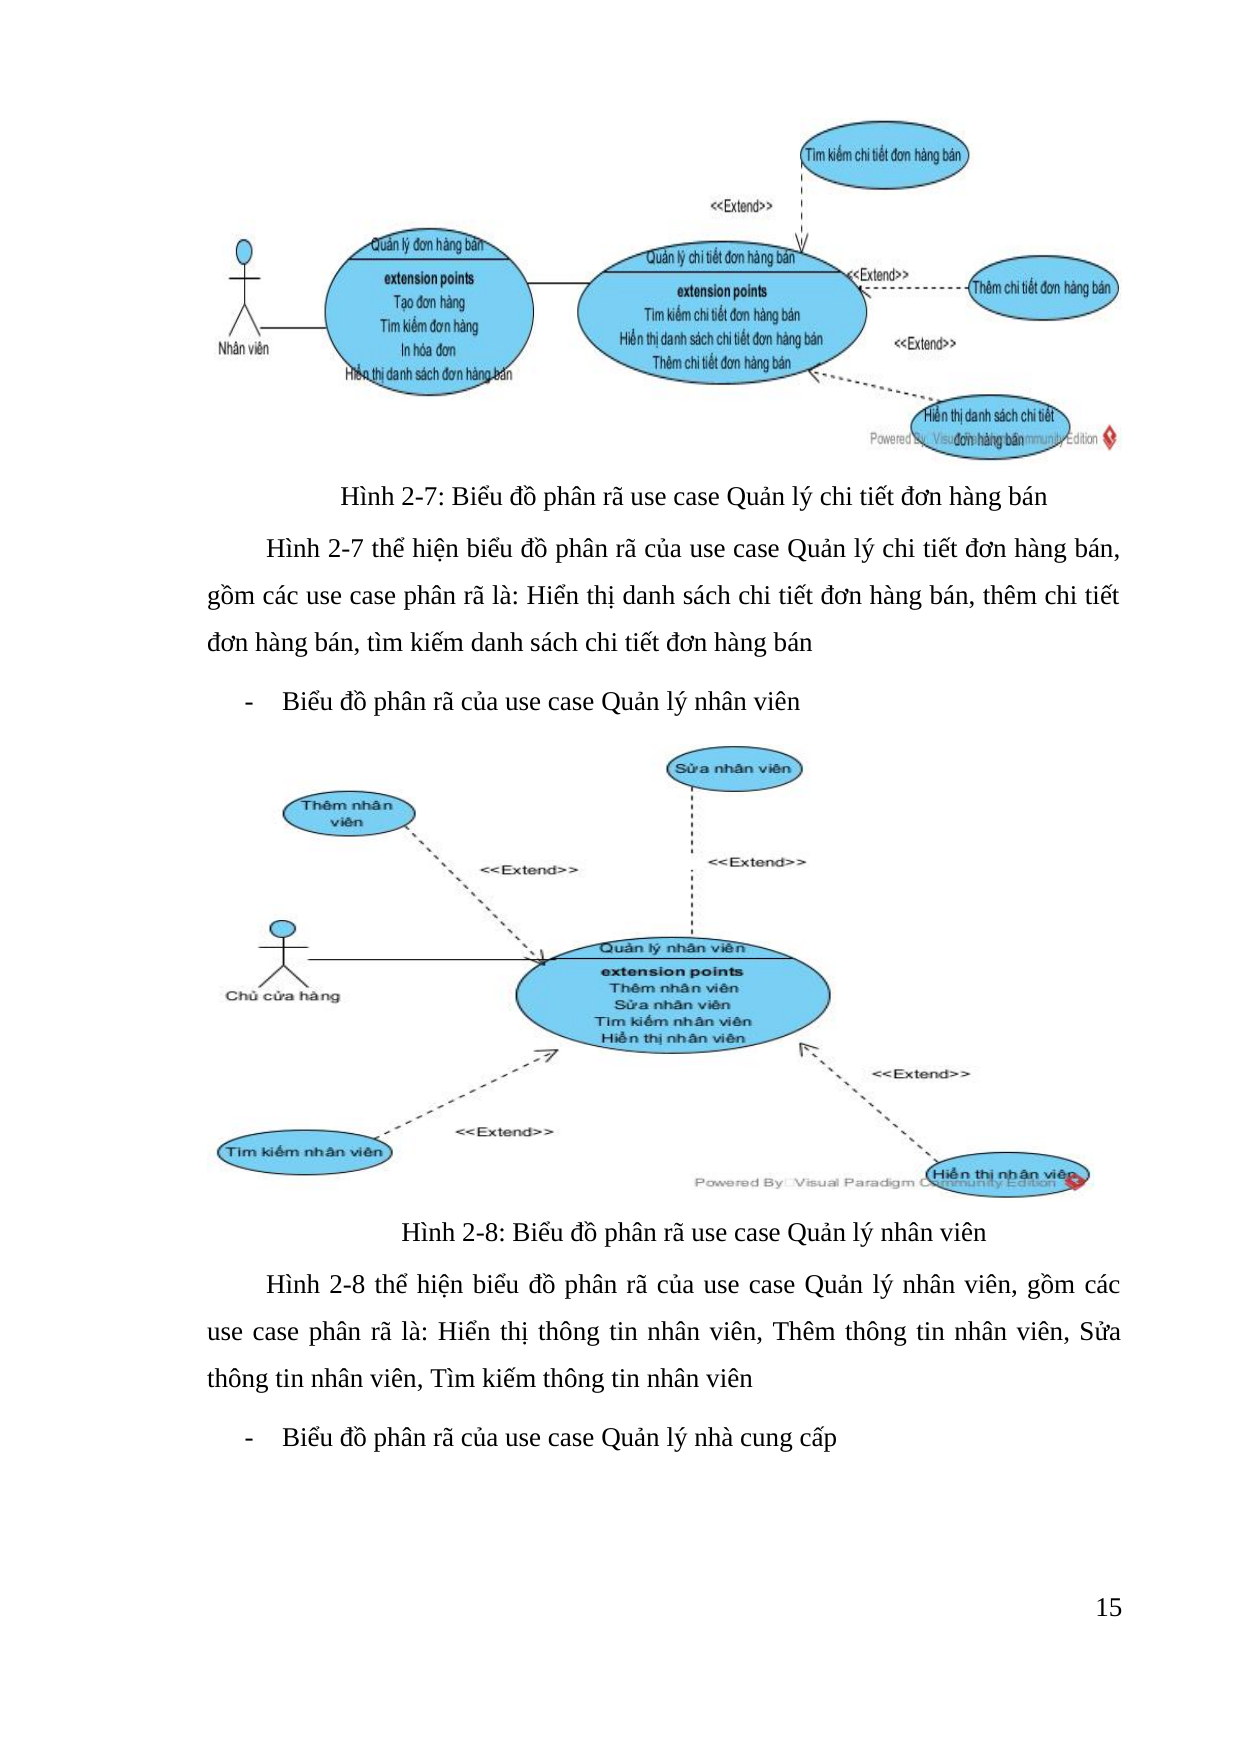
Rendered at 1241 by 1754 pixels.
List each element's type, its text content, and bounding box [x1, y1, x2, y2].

picture [206, 744, 1095, 1201]
text Hình 2-7: Biểu đồ phân rã use case Quản lý chi tiết đơn hàng bán [207, 481, 1122, 512]
list Biểu đồ phân rã của use case Quản lý nhà cung cấp [244, 1421, 1122, 1452]
text Hình 2-8 thể hiện biểu đồ phân rã của use case Quản lý nhân viên, gồm các use case phân rã là: Hiển thị thông tin nhân viên, Thêm thông tin nhân viên, Sửa thông tin nhân viên, Tìm kiếm thông tin nhân viên [207, 1268, 1122, 1393]
text Hình 2-7 thể hiện biểu đồ phân rã của use case Quản lý chi tiết đơn hàng bán, gồm các use case phân rã là: Hiển thị danh sách chi tiết đơn hàng bán, thêm chi tiết đơn hàng bán, tìm kiếm danh sách chi tiết đơn hàng bán [207, 532, 1122, 657]
text Hình 2-8: Biểu đồ phân rã use case Quản lý nhân viên [207, 1216, 1122, 1248]
list Biểu đồ phân rã của use case Quản lý nhân viên [244, 685, 1122, 716]
picture [206, 118, 1122, 465]
